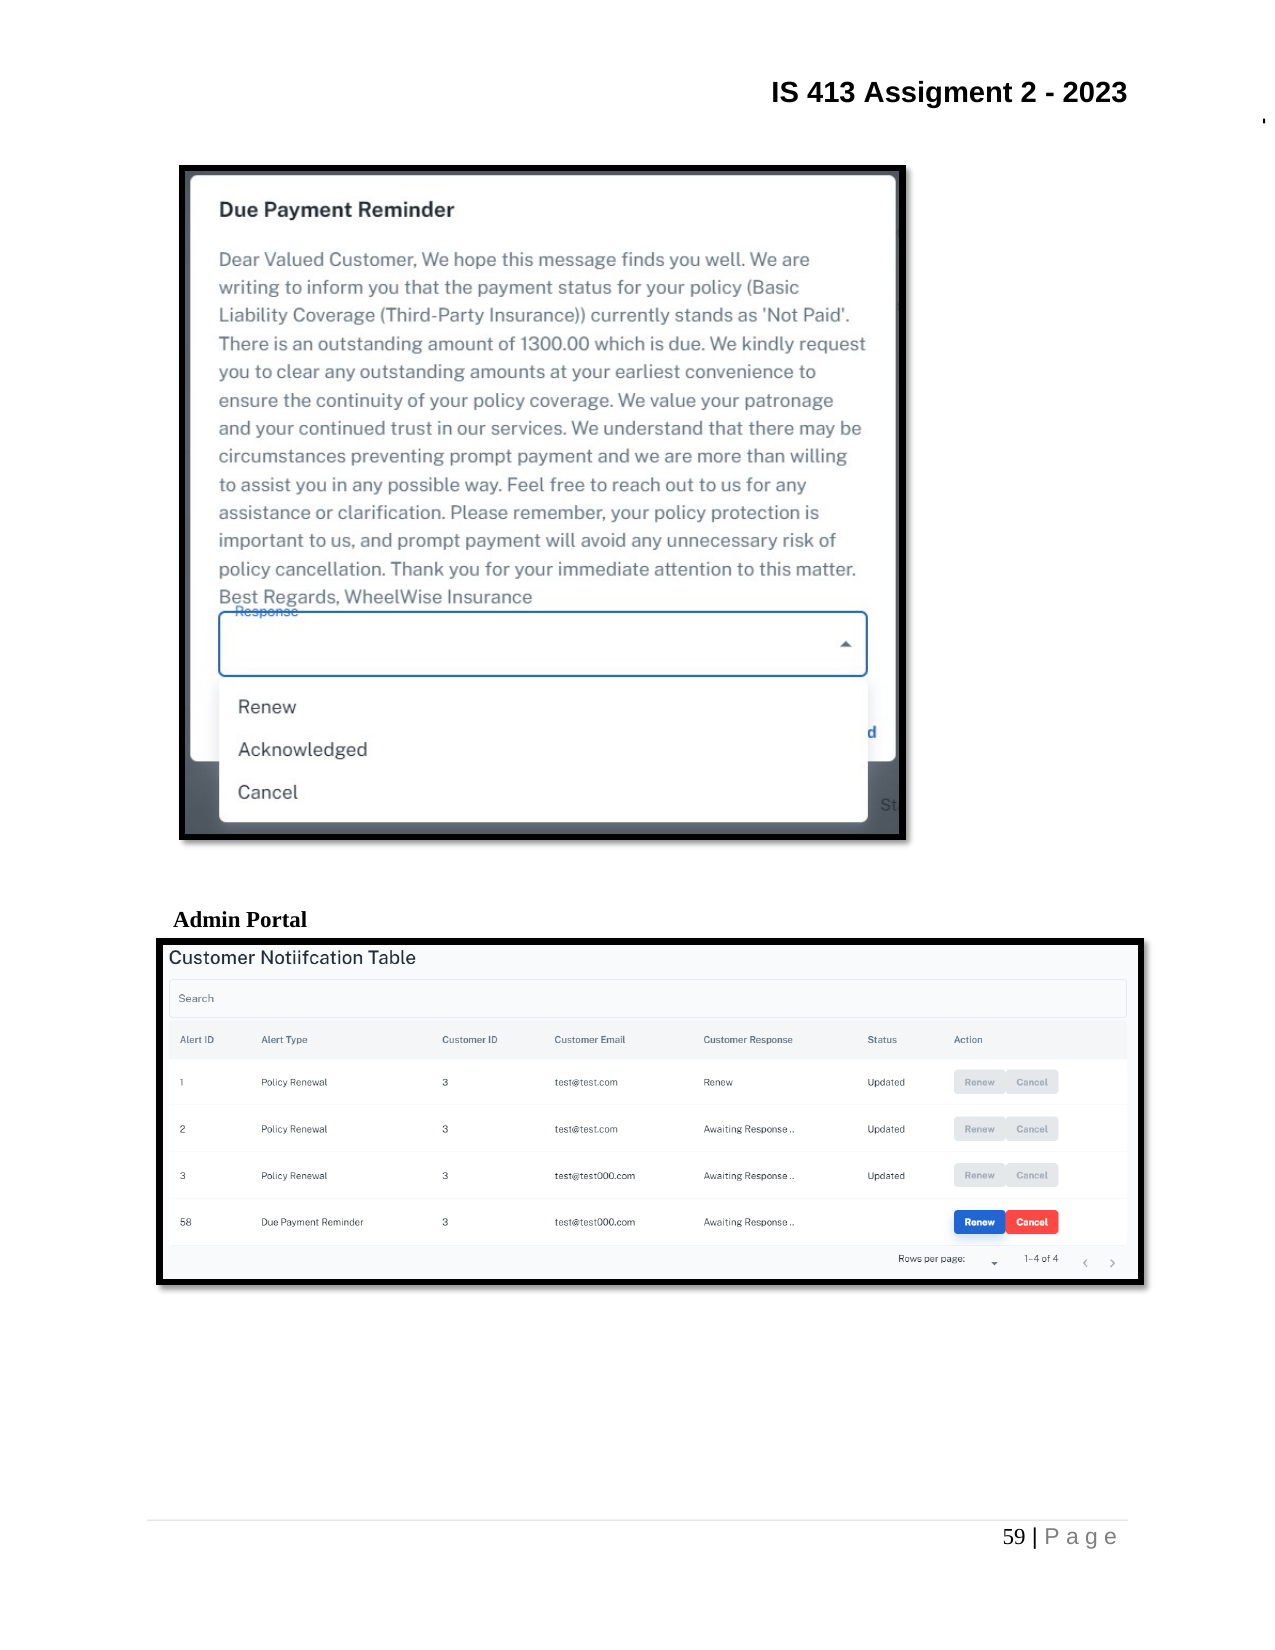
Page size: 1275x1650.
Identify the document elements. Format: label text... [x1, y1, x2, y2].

picture [176, 163, 917, 850]
subtitle Admin Portal [173, 906, 1125, 932]
picture [153, 936, 1155, 1297]
